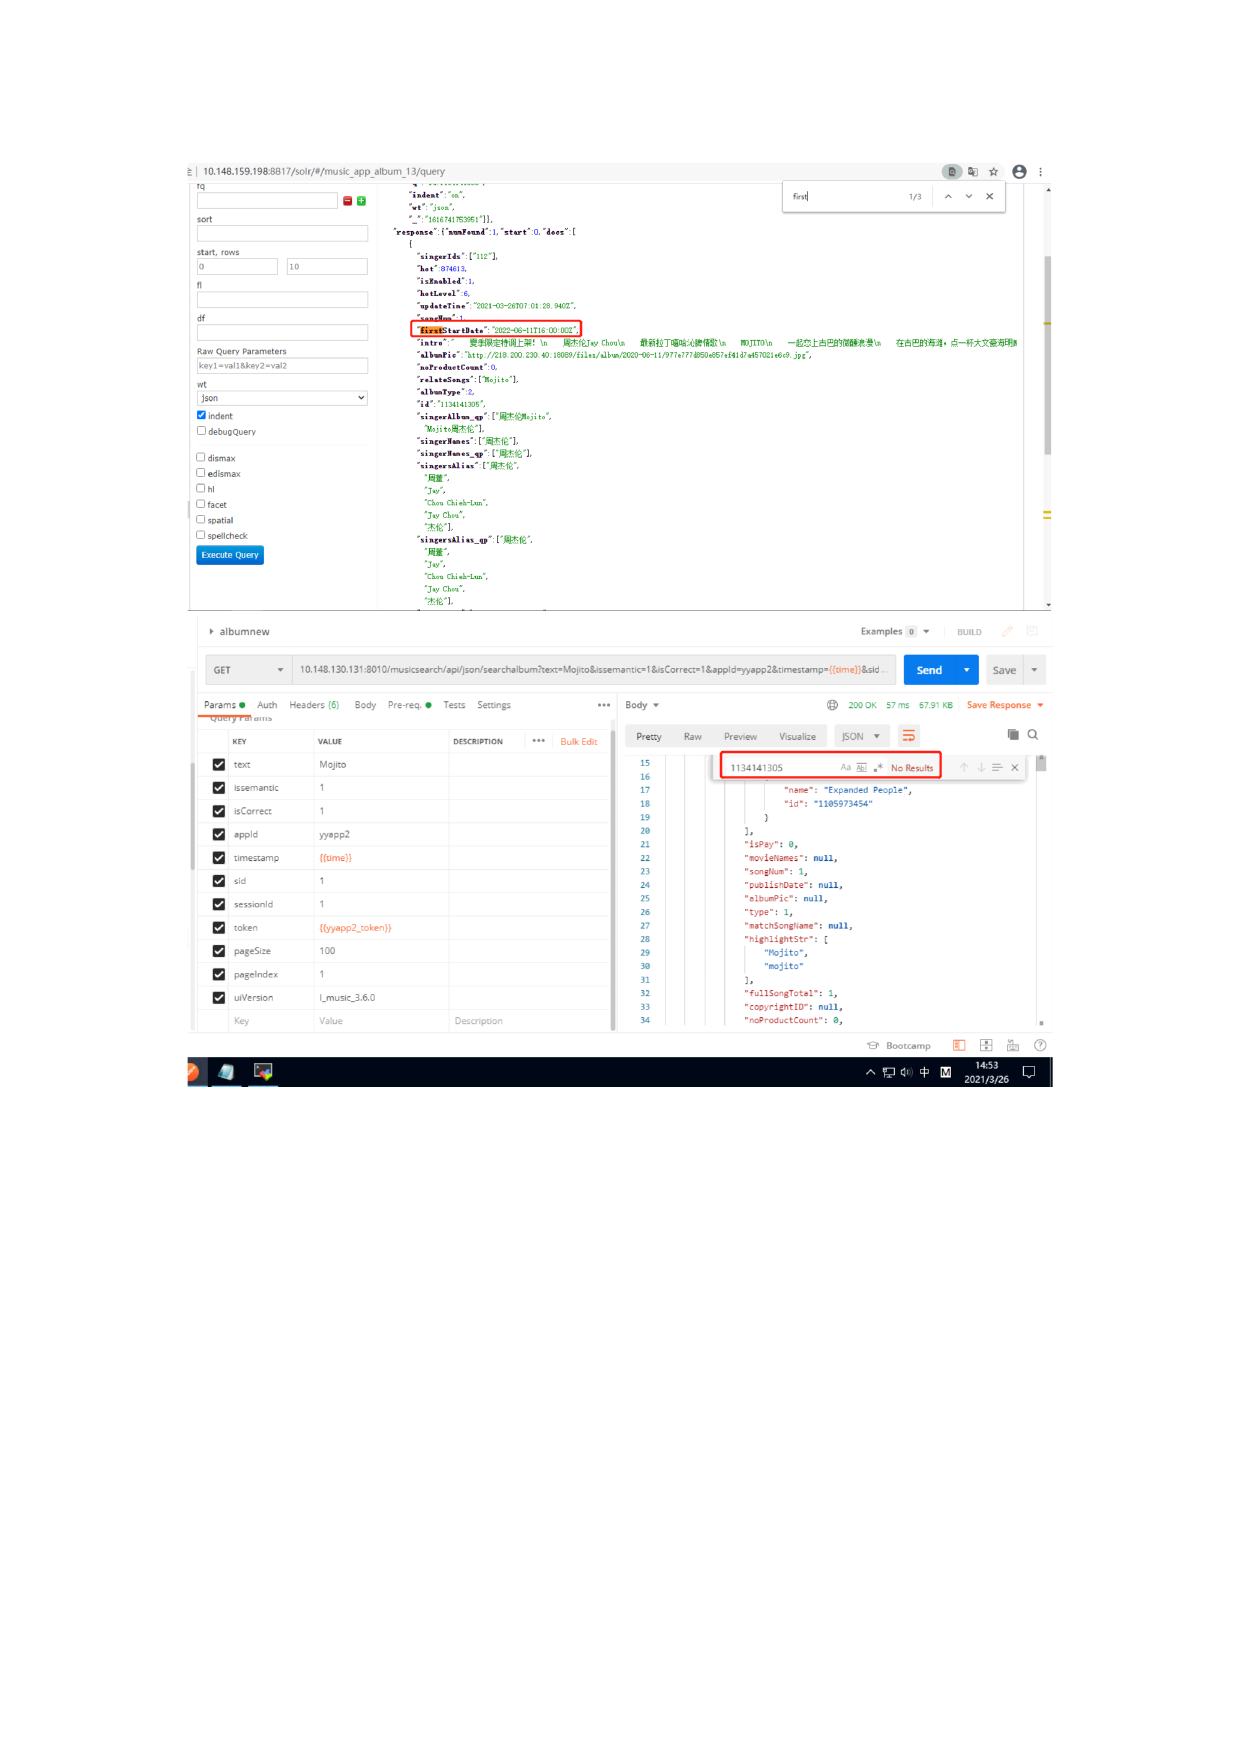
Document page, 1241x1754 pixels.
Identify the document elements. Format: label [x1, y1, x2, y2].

picture [187, 162, 1052, 611]
picture [187, 617, 1053, 1088]
